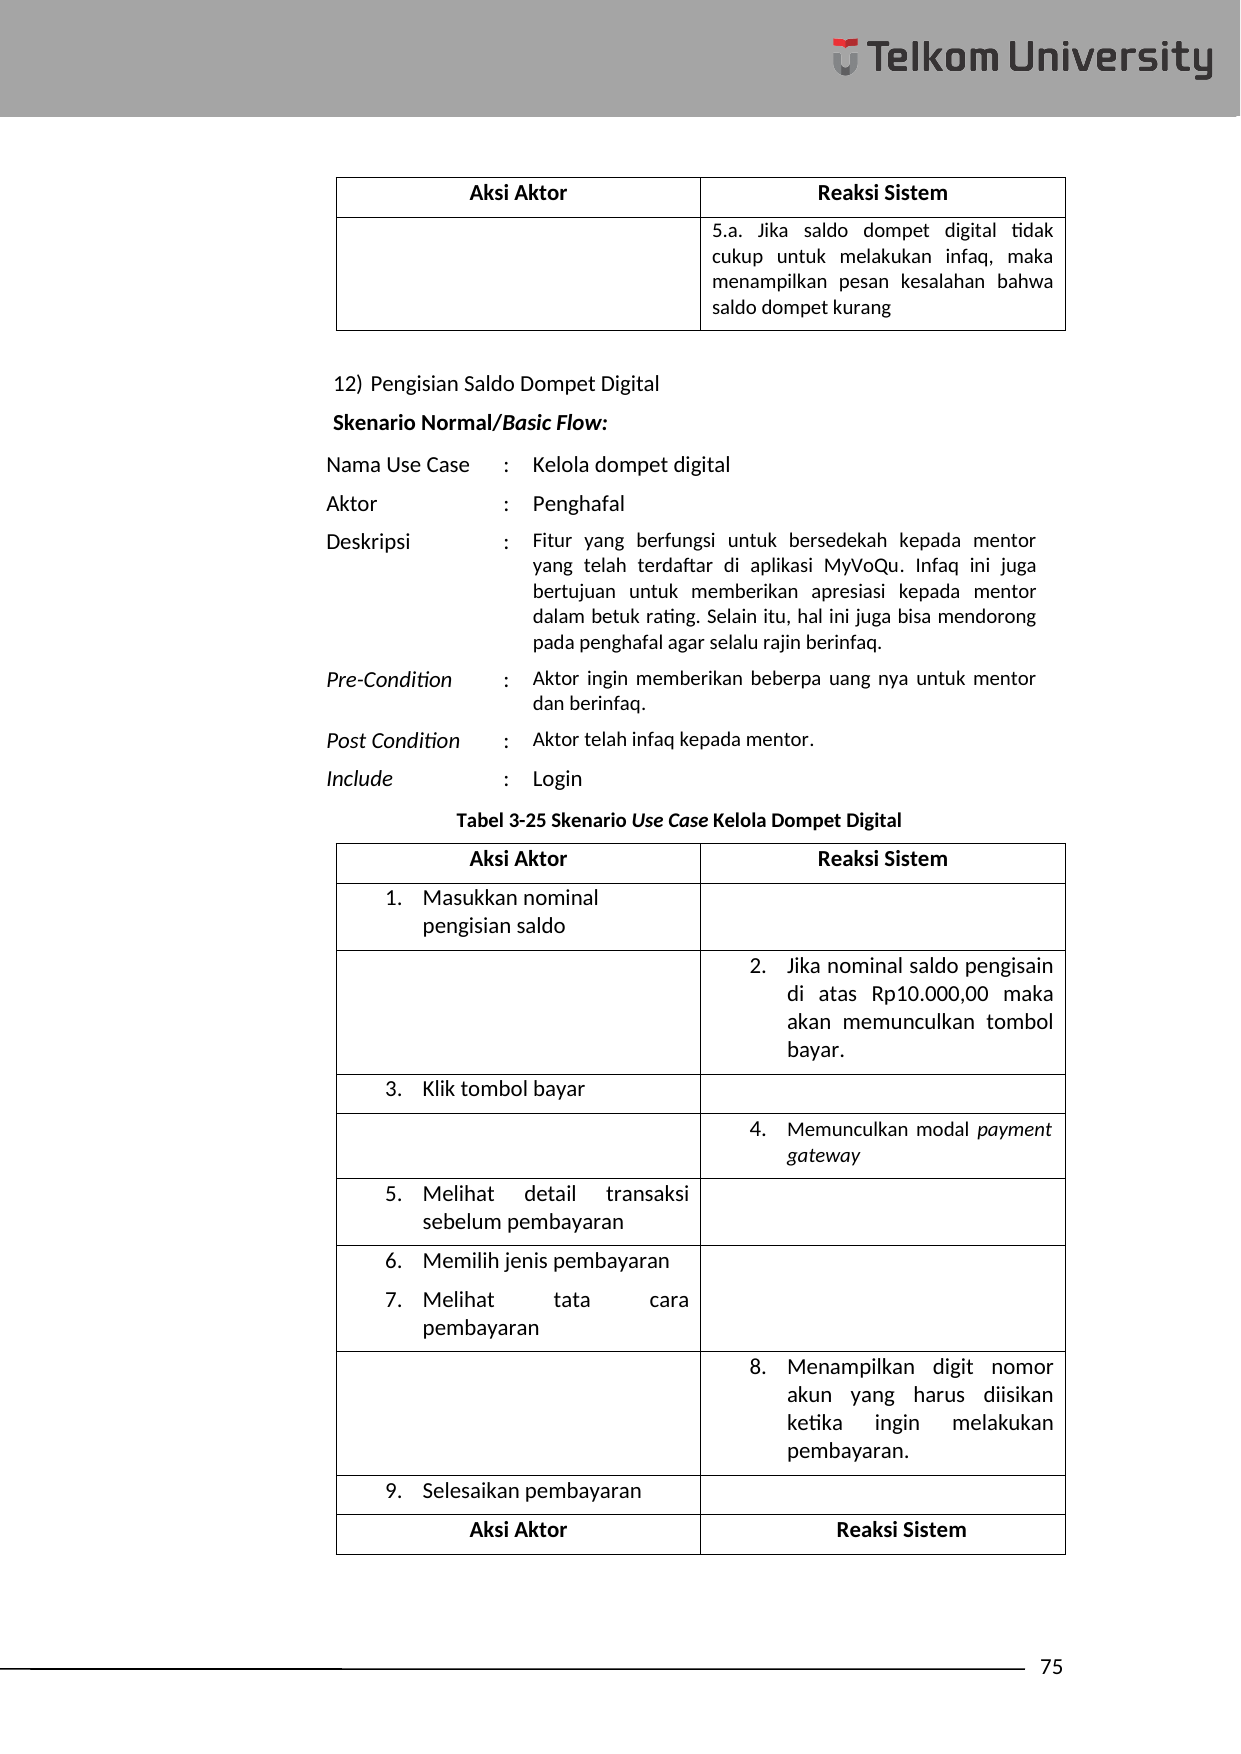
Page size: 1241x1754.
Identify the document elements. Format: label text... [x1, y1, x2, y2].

table_cell Reaksi Sistem [701, 1515, 1065, 1554]
table_header Kelola dompet digital [521, 450, 1048, 489]
table_cell Aktor ingin memberikan beberpa uang nya untuk mentor dan berinfaq. [521, 665, 1048, 726]
table_header Reaksi Sistem [701, 178, 1065, 217]
table_cell Fitur yang berfungsi untuk bersedekah kepada mentor yang telah terdaftar di aplikasi MyVoQu. Infaq ini juga bertujuan untuk memberikan apresiasi kepada mentor dalam betuk rating. Selain itu, hal ini juga bisa mendorong pada penghafal agar selalu rajin berinfaq. [521, 527, 1048, 665]
table_cell [337, 1114, 700, 1178]
table_cell [701, 884, 1065, 950]
table_cell Memunculkan modal payment gateway [701, 1114, 1065, 1178]
table_cell Masukkan nominal pengisian saldo [337, 884, 700, 950]
table_cell Post Condition [315, 726, 492, 764]
table_cell : [492, 489, 521, 527]
table_header : [492, 450, 521, 489]
table_cell Melihat detail transaksi sebelum pembayaran [337, 1179, 700, 1245]
table_cell Pre-Condition [315, 665, 492, 726]
table_cell : [492, 527, 521, 665]
list Pengisian Saldo Dompet Digital [333, 369, 1063, 397]
table_cell Deskripsi [315, 527, 492, 665]
table_cell [701, 1476, 1065, 1514]
table_cell Aksi Aktor [337, 1515, 700, 1554]
table_cell [701, 1179, 1065, 1245]
table_cell : [492, 726, 521, 764]
table_cell Aktor telah infaq kepada mentor. [521, 726, 1048, 764]
text Tabel - Skenario Use Case Kelola Dompet Digital [295, 484, 1063, 832]
table_cell 5.a. Jika saldo dompet digital tidak cukup untuk melakukan infaq, maka menampilkan pesan kesalahan bahwa saldo dompet kurang [701, 218, 1065, 330]
table_cell [337, 951, 700, 1073]
table_cell Menampilkan digit nomor akun yang harus diisikan ketika ingin melakukan pembayaran. [701, 1352, 1065, 1475]
table_cell Selesaikan pembayaran [337, 1476, 700, 1514]
table_cell : [492, 665, 521, 726]
table_cell Include [315, 765, 492, 803]
table_cell Login [521, 765, 1048, 803]
table_cell Klik tombol bayar [337, 1075, 700, 1113]
text Skenario Normal/Basic Flow: [333, 408, 1063, 436]
table_header Nama Use Case [315, 450, 492, 489]
table_cell [701, 1075, 1065, 1113]
table_cell [337, 218, 700, 330]
table_cell : [492, 765, 521, 803]
table_cell Aktor [315, 489, 492, 527]
picture [833, 38, 1213, 80]
table_cell [337, 1352, 700, 1475]
table_header Aksi Aktor [337, 844, 700, 882]
table_cell [701, 1246, 1065, 1351]
table_header Reaksi Sistem [701, 844, 1065, 882]
table_cell Memilih jenis pembayaran Melihat tata cara pembayaran [337, 1246, 700, 1351]
table_header Aksi Aktor [337, 178, 700, 217]
table_cell Penghafal [521, 489, 1048, 527]
table_cell Jika nominal saldo pengisain di atas Rp10.000,00 maka akan memunculkan tombol bayar. [701, 951, 1065, 1073]
